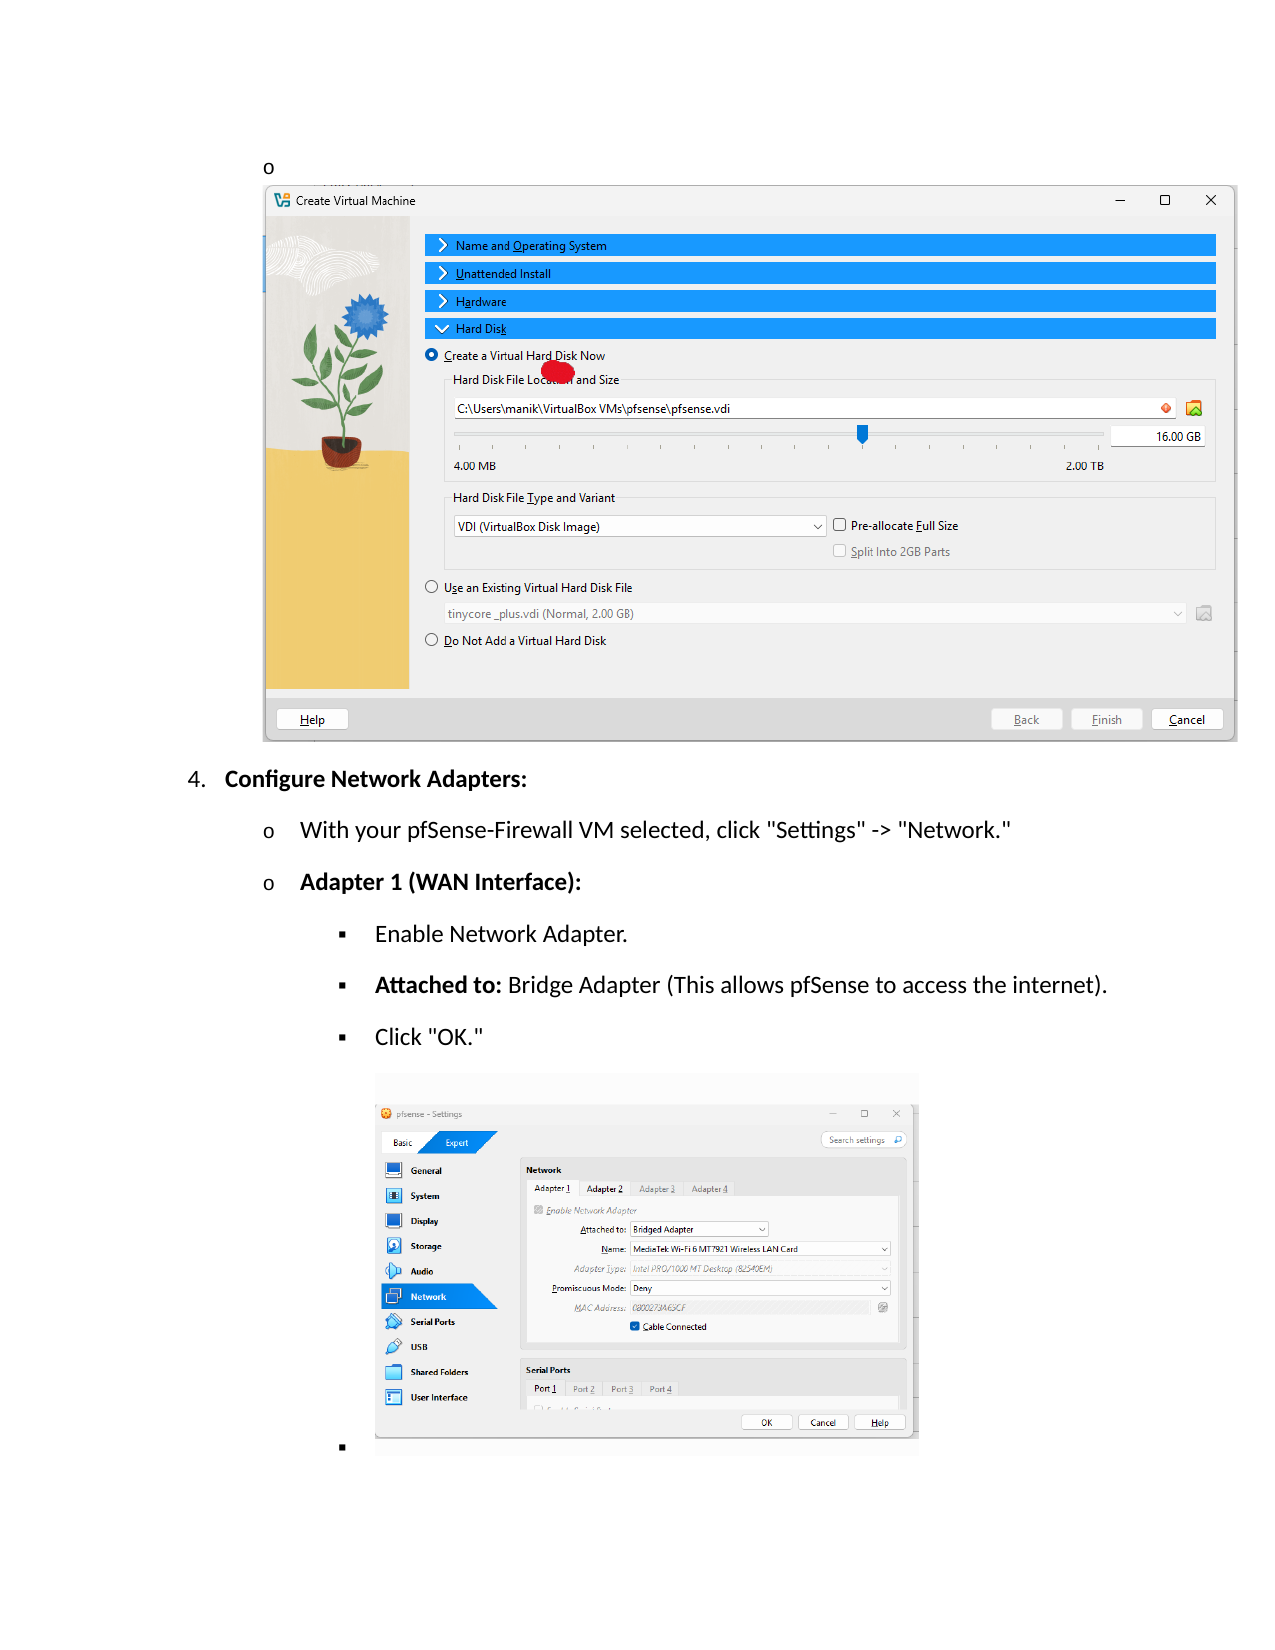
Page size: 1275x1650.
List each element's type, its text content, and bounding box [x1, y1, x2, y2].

list Click "OK." [337, 1021, 1125, 1052]
list Adapter 1 (WAN Interface): [262, 866, 1125, 897]
list With your pfSense-Firewall VM selected, click "Settings" -> "Network." [262, 815, 1125, 845]
list Configure Network Adapters: [187, 763, 1125, 793]
list Attached to: Bridge Adapter (This allows pfSense to access the internet). [337, 970, 1125, 1000]
picture [375, 1073, 919, 1456]
picture [262, 185, 1238, 742]
list Enable Network Adapter. [337, 918, 1125, 948]
